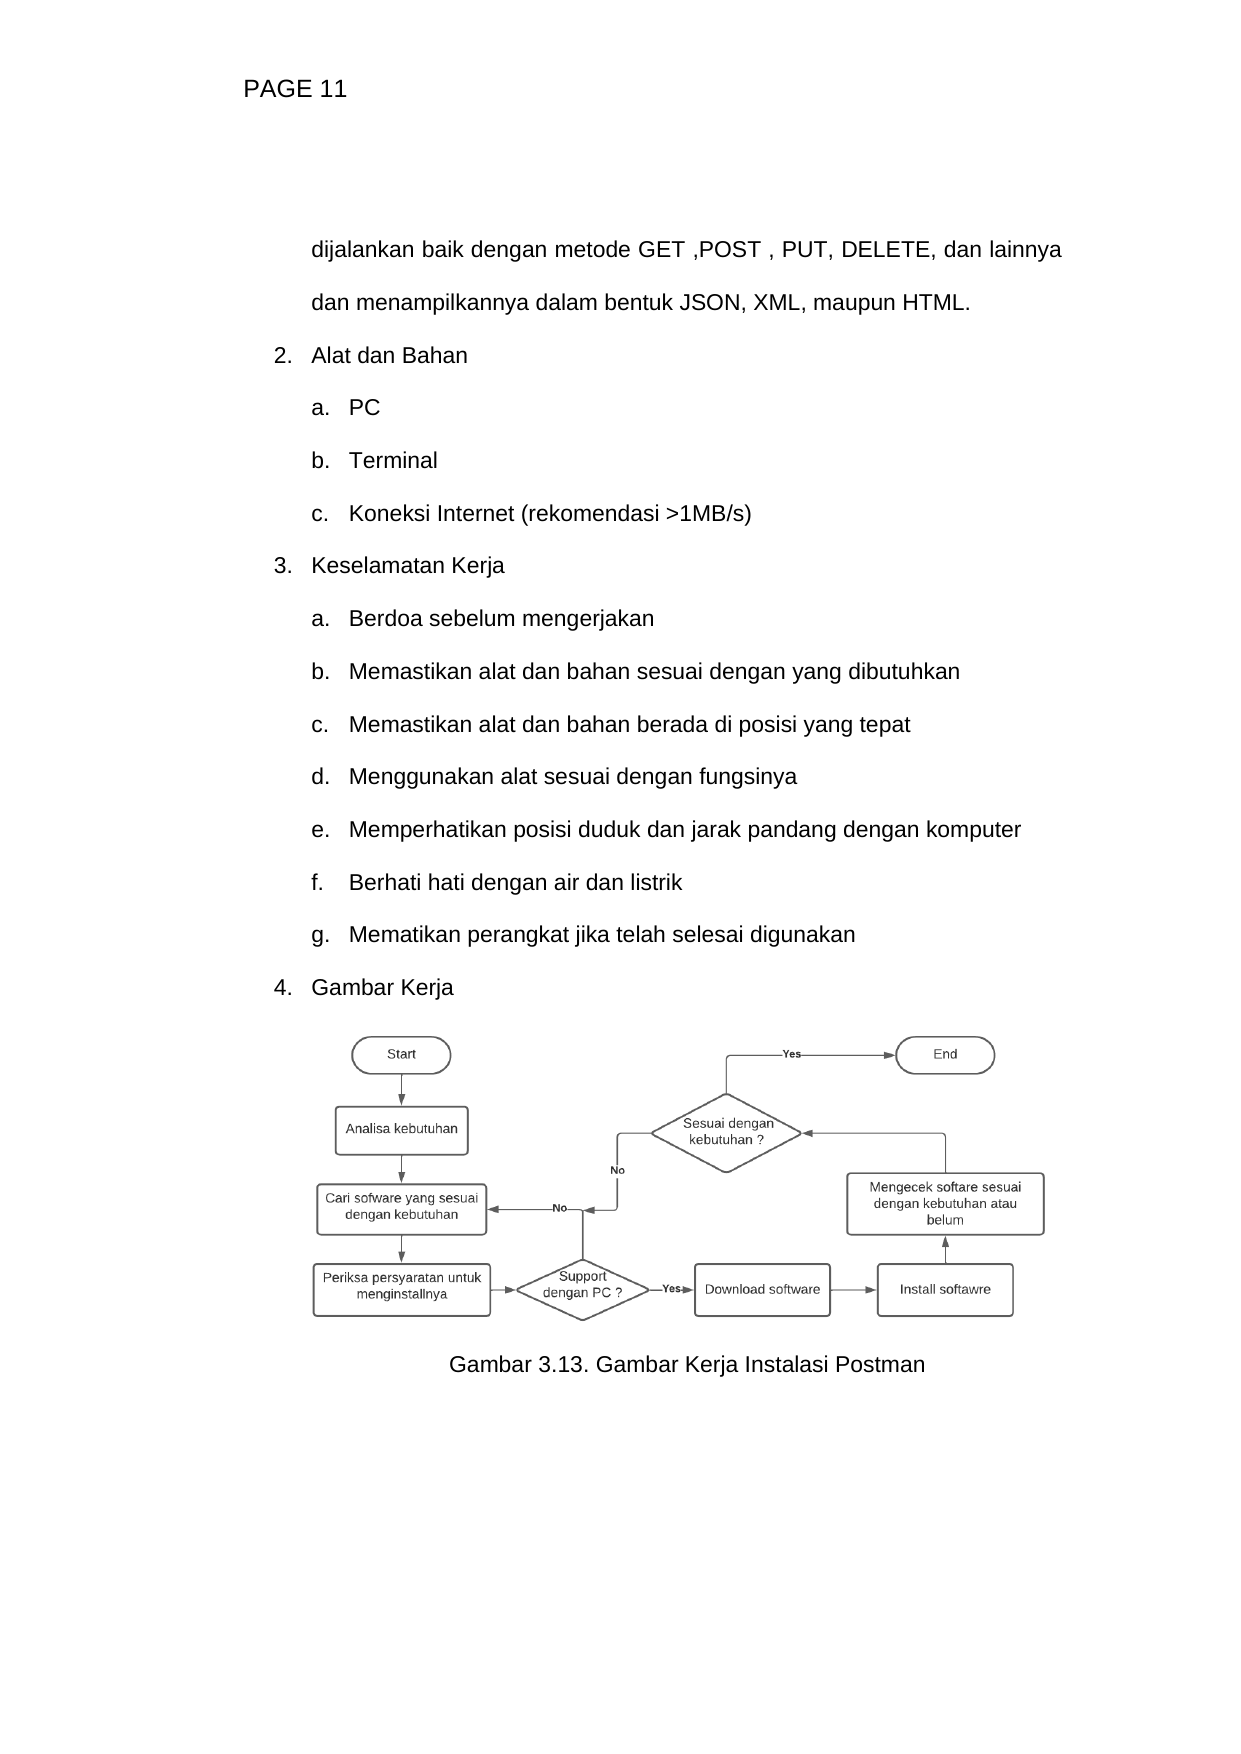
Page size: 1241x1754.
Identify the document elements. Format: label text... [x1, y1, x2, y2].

title Gambar Kerja [274, 974, 1063, 1001]
list Menggunakan alat sesuai dengan fungsinya [311, 763, 1063, 790]
text Gambar 3.13. Gambar Kerja Instalasi Postman [311, 1351, 1063, 1377]
picture [311, 1026, 1062, 1323]
list Memperhatikan posisi duduk dan jarak pandang dengan komputer [311, 816, 1063, 842]
list Memastikan alat dan bahan berada di posisi yang tepat [311, 711, 1063, 737]
list Memastikan alat dan bahan sesuai dengan yang dibutuhkan [311, 658, 1063, 684]
list Mematikan perangkat jika telah selesai digunakan [311, 921, 1063, 948]
title Alat dan Bahan [274, 342, 1063, 368]
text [311, 236, 1063, 315]
list Berhati hati dengan air dan listrik [311, 869, 1063, 895]
list Koneksi Internet (rekomendasi >1MB/s) [311, 500, 1063, 526]
title Keselamatan Kerja [274, 552, 1063, 579]
list Berdoa sebelum mengerjakan [311, 605, 1063, 632]
list PC [311, 394, 1063, 421]
list Terminal [311, 447, 1063, 473]
